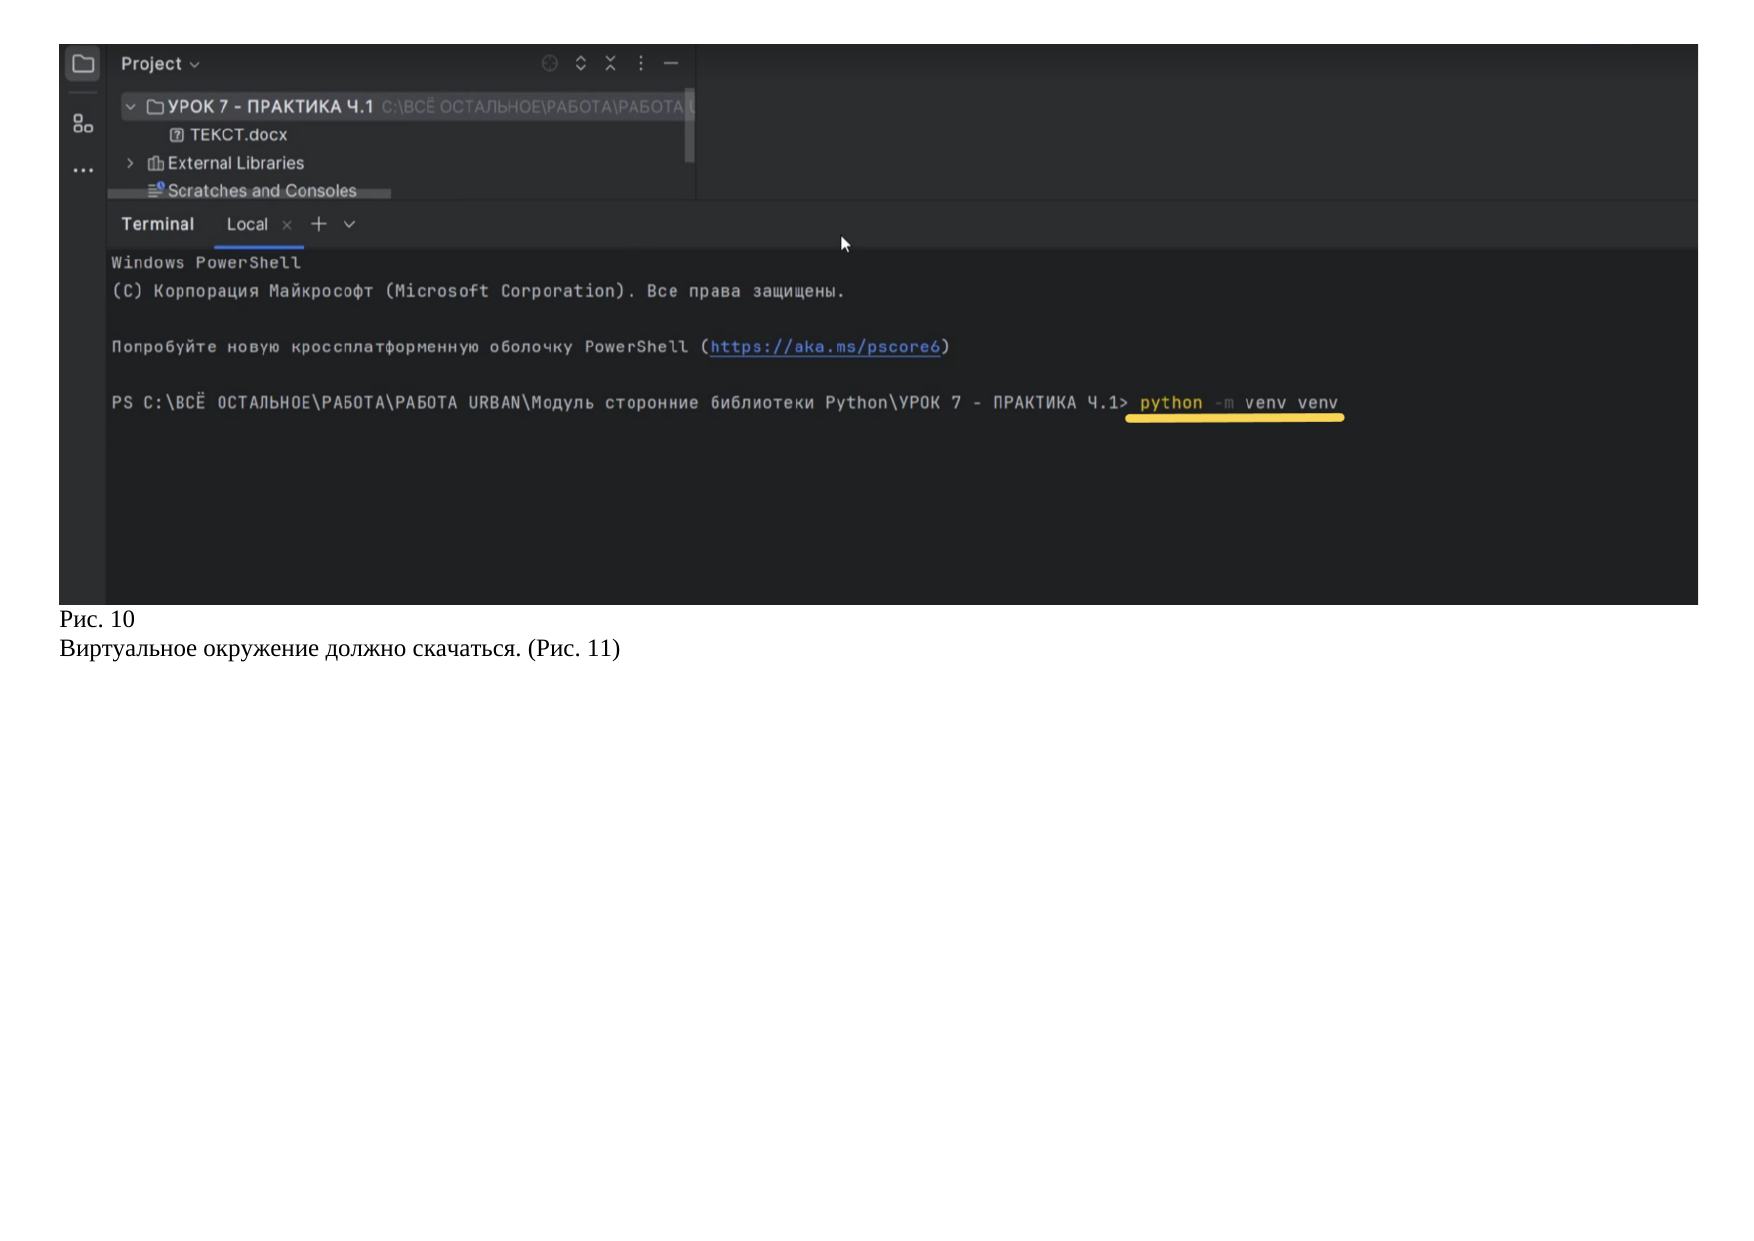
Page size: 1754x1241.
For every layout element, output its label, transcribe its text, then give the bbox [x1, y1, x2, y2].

text Виртуальное окружение должно скачаться. (Рис. 11) [59, 633, 1698, 662]
text Рис. 10 [59, 605, 1698, 633]
picture [59, 44, 1699, 605]
